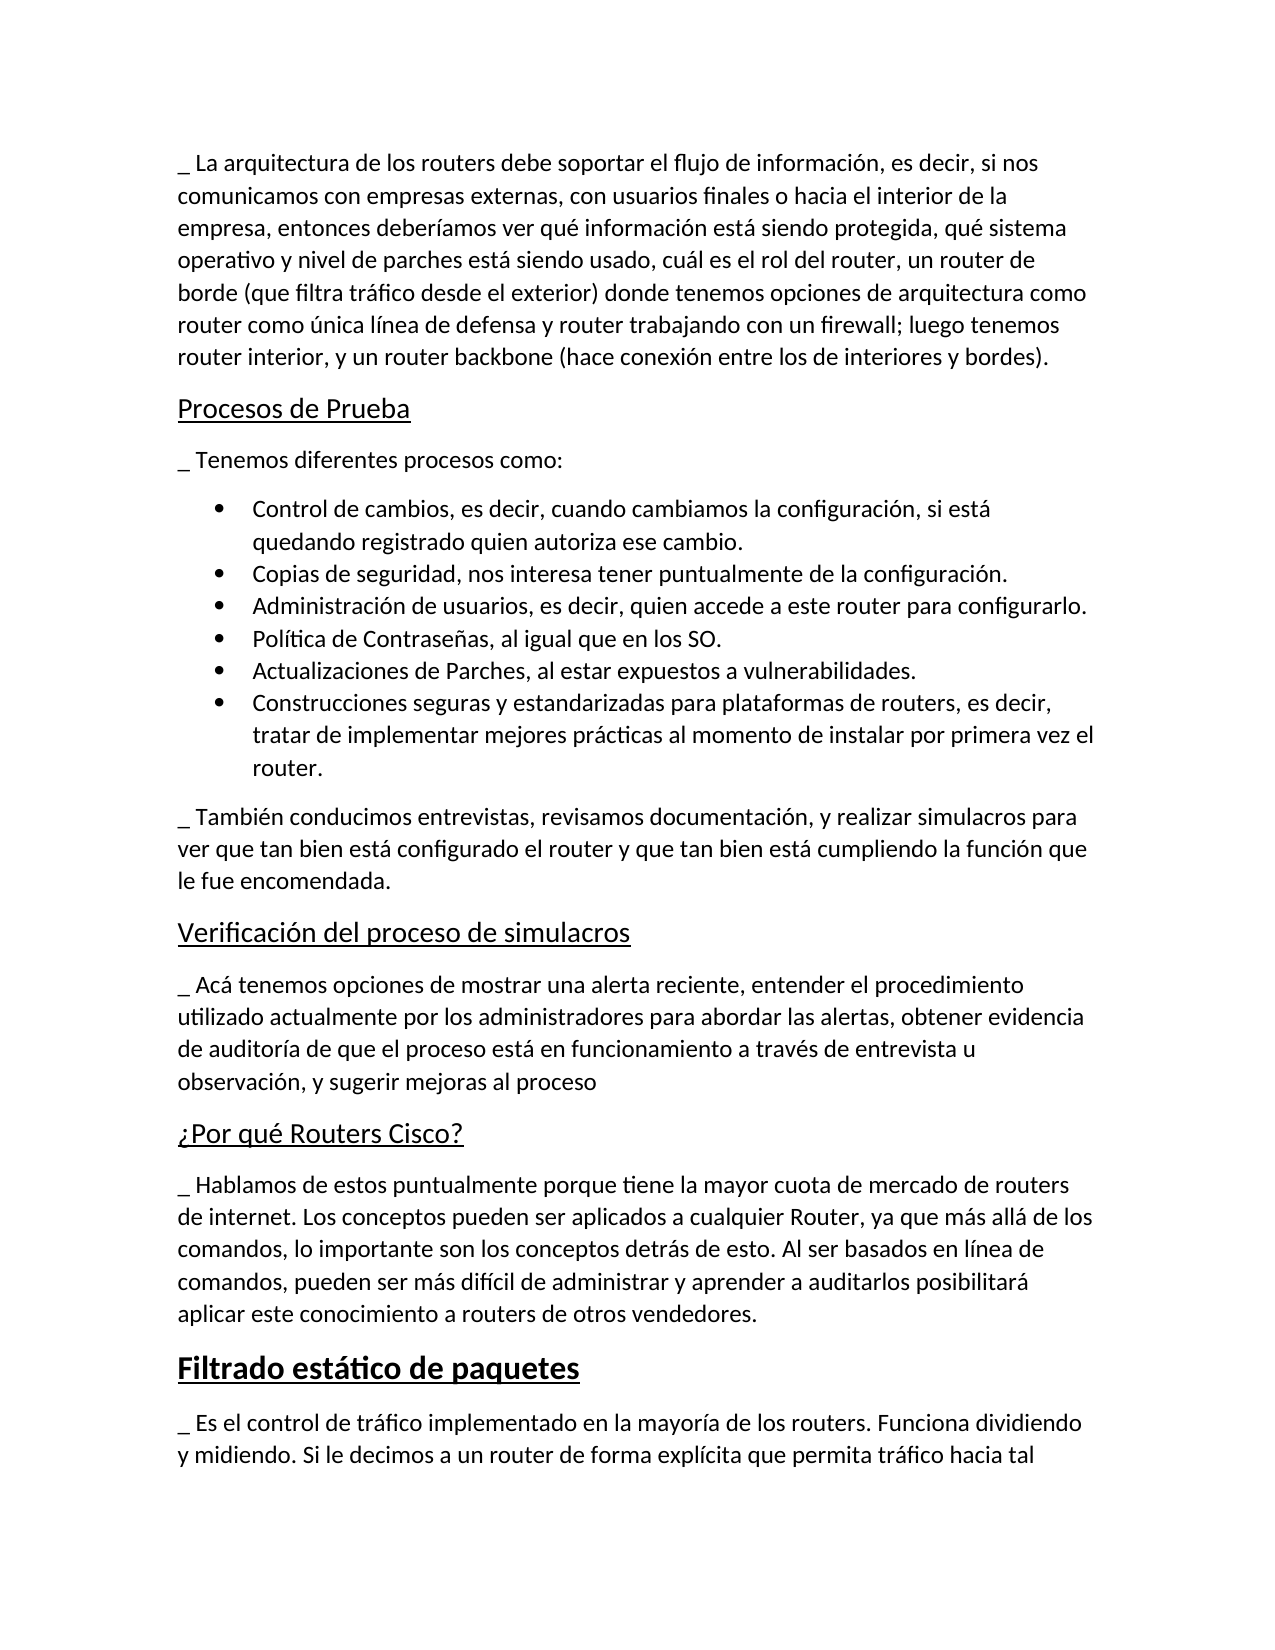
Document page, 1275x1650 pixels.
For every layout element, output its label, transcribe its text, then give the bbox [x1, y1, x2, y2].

list Copias de seguridad, nos interesa tener puntualmente de la configuración. [215, 558, 1098, 589]
text _ Hablamos de estos puntualmente porque tiene la mayor cuota de mercado de routers de internet. Los conceptos pueden ser aplicados a cualquier Router, ya que más allá de los comandos, lo importante son los conceptos detrás de esto. Al ser basados en línea de comandos, pueden ser más difícil de administrar y aprender a auditarlos posibilitará aplicar este conocimiento a routers de otros vendedores. [177, 1169, 1098, 1329]
text Procesos de Prueba [177, 390, 1098, 426]
text Verificación del proceso de simulacros [177, 914, 1098, 950]
text ¿Por qué Routers Cisco? [177, 1115, 1098, 1150]
text _ La arquitectura de los routers debe soportar el flujo de información, es decir, si nos comunicamos con empresas externas, con usuarios finales o hacia el interior de la empresa, entonces deberíamos ver qué información está siendo protegida, qué sistema operativo y nivel de parches está siendo usado, cuál es el rol del router, un router de borde (que filtra tráfico desde el exterior) donde tenemos opciones de arquitectura como router como única línea de defensa y router trabajando con un firewall; luego tenemos router interior, y un router backbone (hace conexión entre los de interiores y bordes). [177, 148, 1098, 372]
list Construcciones seguras y estandarizadas para plataformas de routers, es decir, tratar de implementar mejores prácticas al momento de instalar por primera vez el router. [215, 687, 1098, 782]
text _ Acá tenemos opciones de mostrar una alerta reciente, entender el procedimiento utilizado actualmente por los administradores para abordar las alertas, obtener evidencia de auditoría de que el proceso está en funcionamiento a través de entrevista u observación, y sugerir mejoras al proceso [177, 969, 1098, 1096]
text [177, 1407, 1098, 1470]
text Filtrado estático de paquetes [177, 1347, 1098, 1388]
list Control de cambios, es decir, cuando cambiamos la configuración, si está quedando registrado quien autoriza ese cambio. [215, 494, 1098, 556]
list Administración de usuarios, es decir, quien accede a este router para configurarlo. [215, 591, 1098, 621]
list Actualizaciones de Parches, al estar expuestos a vulnerabilidades. [215, 655, 1098, 686]
list Política de Contraseñas, al igual que en los SO. [215, 623, 1098, 653]
text _ También conducimos entrevistas, revisamos documentación, y realizar simulacros para ver que tan bien está configurado el router y que tan bien está cumpliendo la función que le fue encomendada. [177, 801, 1098, 896]
text _ Tenemos diferentes procesos como: [177, 445, 1098, 475]
